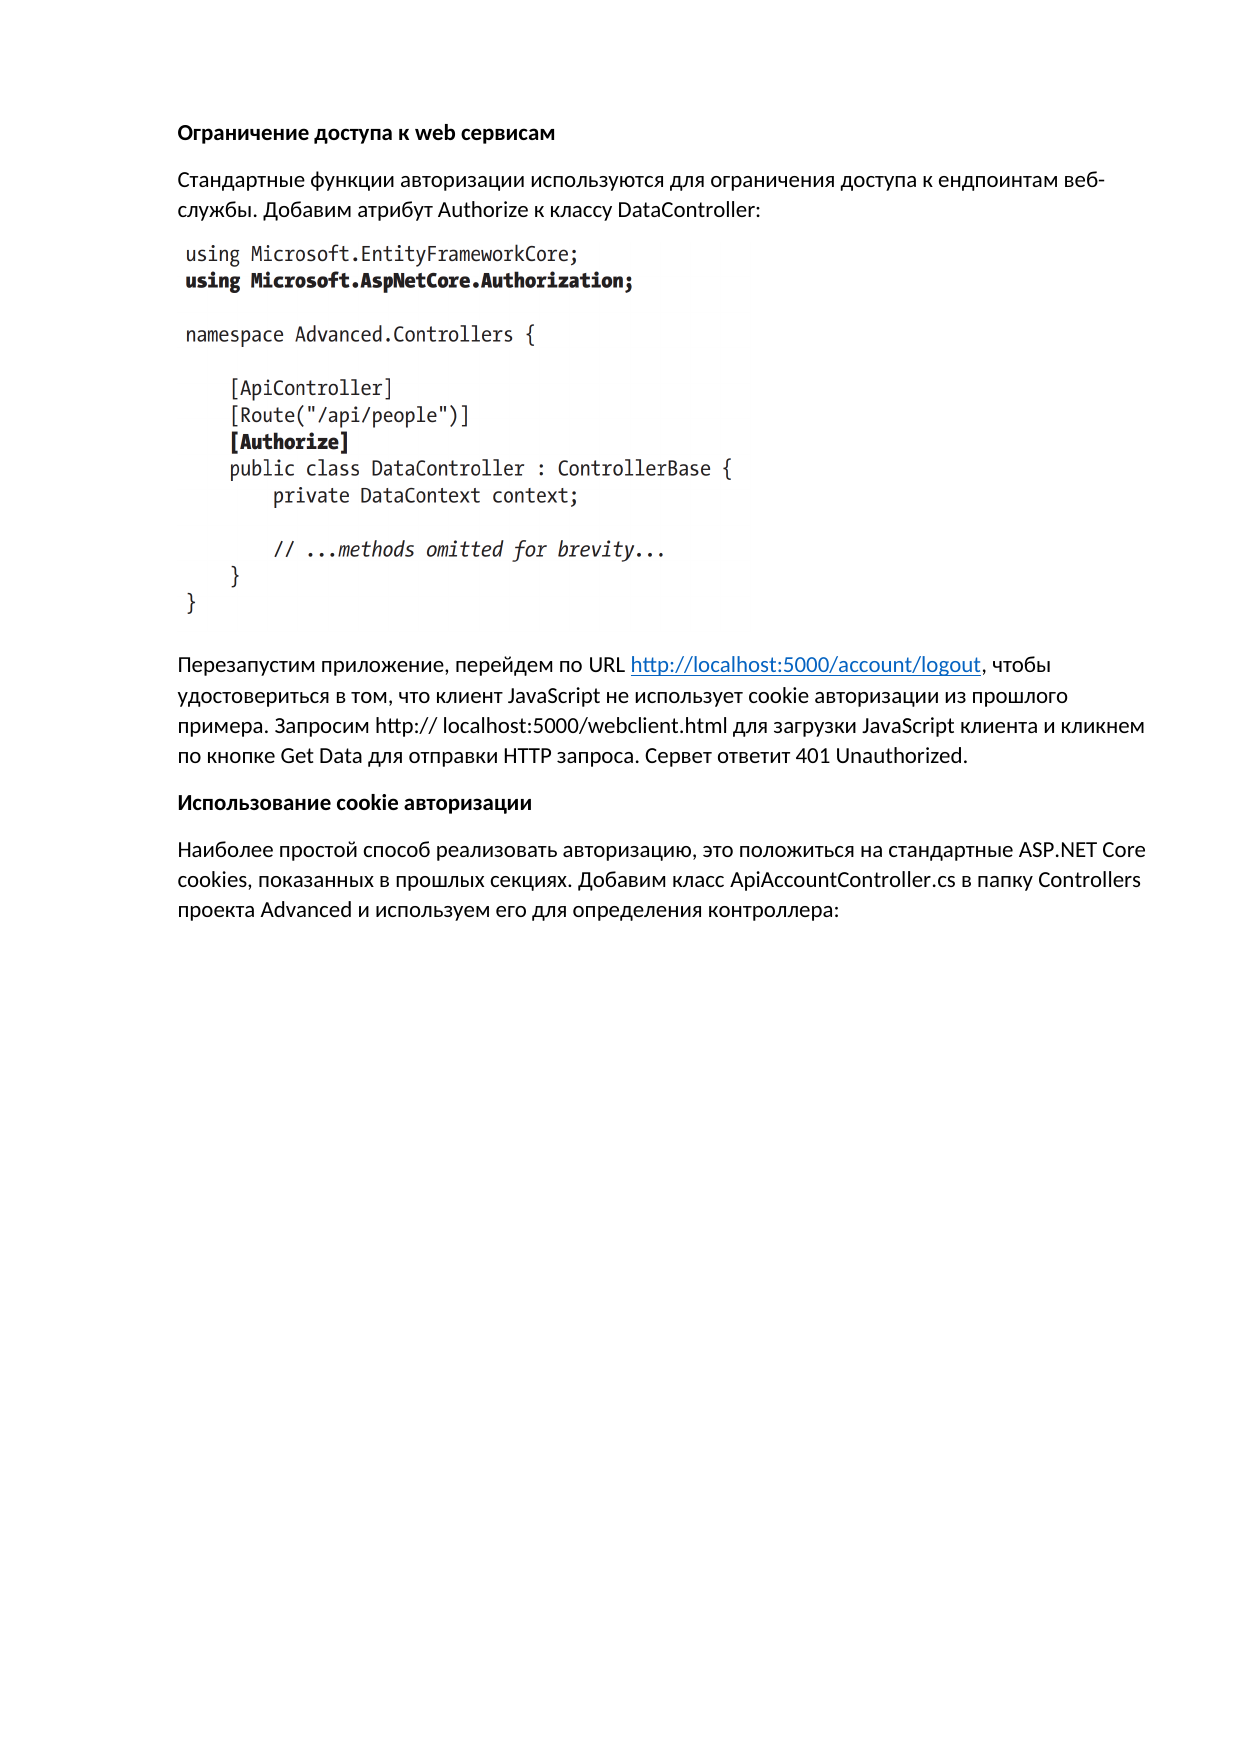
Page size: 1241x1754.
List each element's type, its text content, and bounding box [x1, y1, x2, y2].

text Перезапустим приложение, перейдем по URL http://localhost:5000/account/logout, чтобы удостовериться в том, что клиент JavaScript не использует cookie авторизации из прошлого примера. Запросим http:// localhost:5000/webclient.html для загрузки JavaScript клиента и кликнем по кнопке Get Data для отправки HTTP запроса. Сервет ответит 401 Unauthorized. [177, 651, 1152, 769]
picture [177, 242, 751, 632]
text Ограничение доступа к web сервисам [177, 118, 1152, 146]
text Стандартные функции авторизации используются для ограничения доступа к ендпоинтам веб-службы. Добавим атрибут Authorize к классу DataController: [177, 165, 1152, 223]
text Наиболее простой способ реализовать авторизацию, это положиться на стандартные ASP.NET Core cookies, показанных в прошлых секциях. Добавим класс ApiAccountController.cs в папку Controllers проекта Advanced и используем его для определения контроллера: [177, 835, 1152, 923]
text Использование cookie авторизации [177, 788, 1152, 816]
